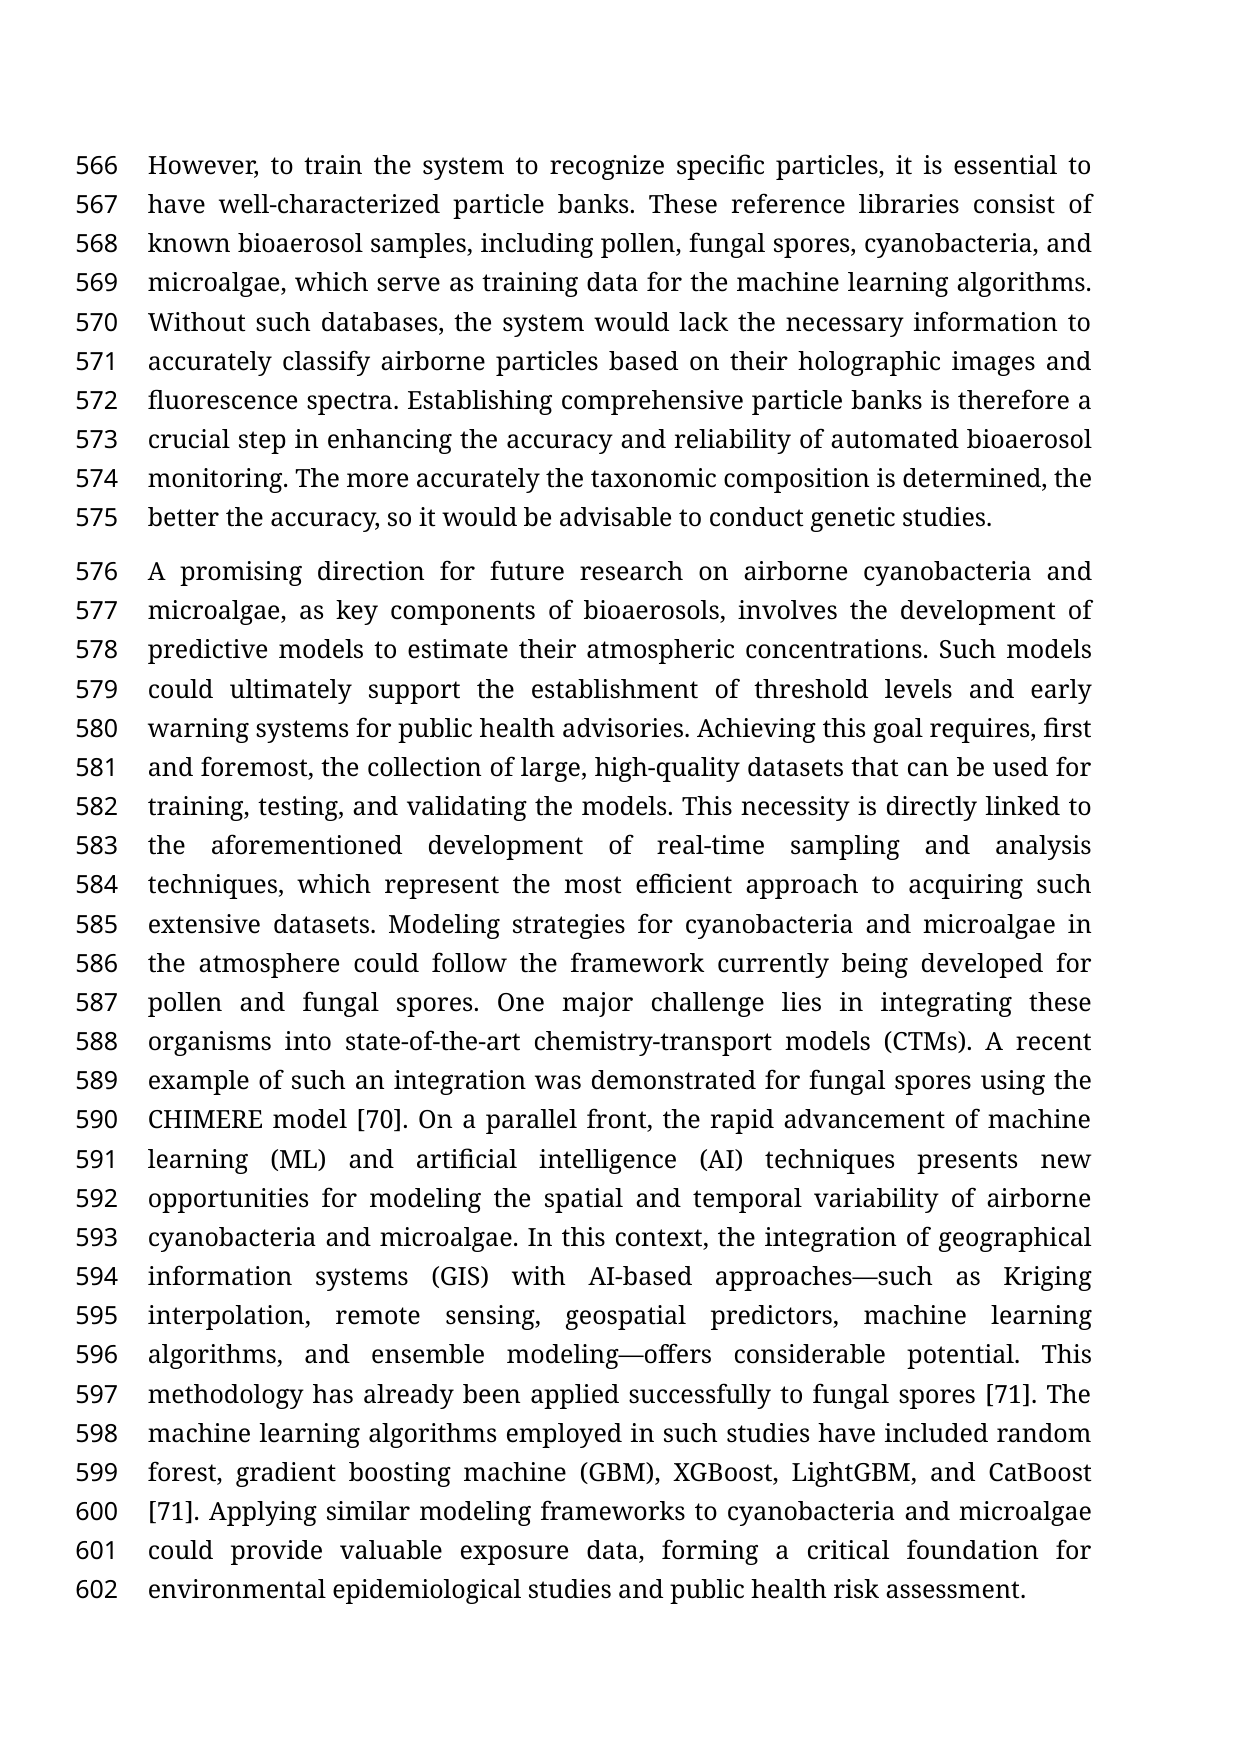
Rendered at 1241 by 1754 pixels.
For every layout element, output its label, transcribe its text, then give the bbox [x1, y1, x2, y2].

text However, to train the system to recognize specific particles, it is essential to have well-characterized particle banks. These reference libraries consist of known bioaerosol samples, including pollen, fungal spores, cyanobacteria, and microalgae, which serve as training data for the machine learning algorithms. Without such databases, the system would lack the necessary information to accurately classify airborne particles based on their holographic images and fluorescence spectra. Establishing comprehensive particle banks is therefore a crucial step in enhancing the accuracy and reliability of automated bioaerosol monitoring. The more accurately the taxonomic composition is determined, the better the accuracy, so it would be advisable to conduct genetic studies. [148, 148, 1093, 534]
text A promising direction for future research on airborne cyanobacteria and microalgae, as key components of bioaerosols, involves the development of predictive models to estimate their atmospheric concentrations. Such models could ultimately support the establishment of threshold levels and early warning systems for public health advisories. Achieving this goal requires, first and foremost, the collection of large, high-quality datasets that can be used for training, testing, and validating the models. This necessity is directly linked to the aforementioned development of real-time sampling and analysis techniques, which represent the most efficient approach to acquiring such extensive datasets. Modeling strategies for cyanobacteria and microalgae in the atmosphere could follow the framework currently being developed for pollen and fungal spores. One major challenge lies in integrating these organisms into state-of-the-art chemistry-transport models (CTMs). A recent example of such an integration was demonstrated for fungal spores using the CHIMERE model [70]. On a parallel front, the rapid advancement of machine learning (ML) and artificial intelligence (AI) techniques presents new opportunities for modeling the spatial and temporal variability of airborne cyanobacteria and microalgae. In this context, the integration of geographical information systems (GIS) with AI-based approaches—such as Kriging interpolation, remote sensing, geospatial predictors, machine learning algorithms, and ensemble modeling—offers considerable potential. This methodology has already been applied successfully to fungal spores [71]. The machine learning algorithms employed in such studies have included random forest, gradient boosting machine (GBM), XGBoost, LightGBM, and CatBoost [71]. Applying similar modeling frameworks to cyanobacteria and microalgae could provide valuable exposure data, forming a critical foundation for environmental epidemiological studies and public health risk assessment. [148, 554, 1093, 1606]
